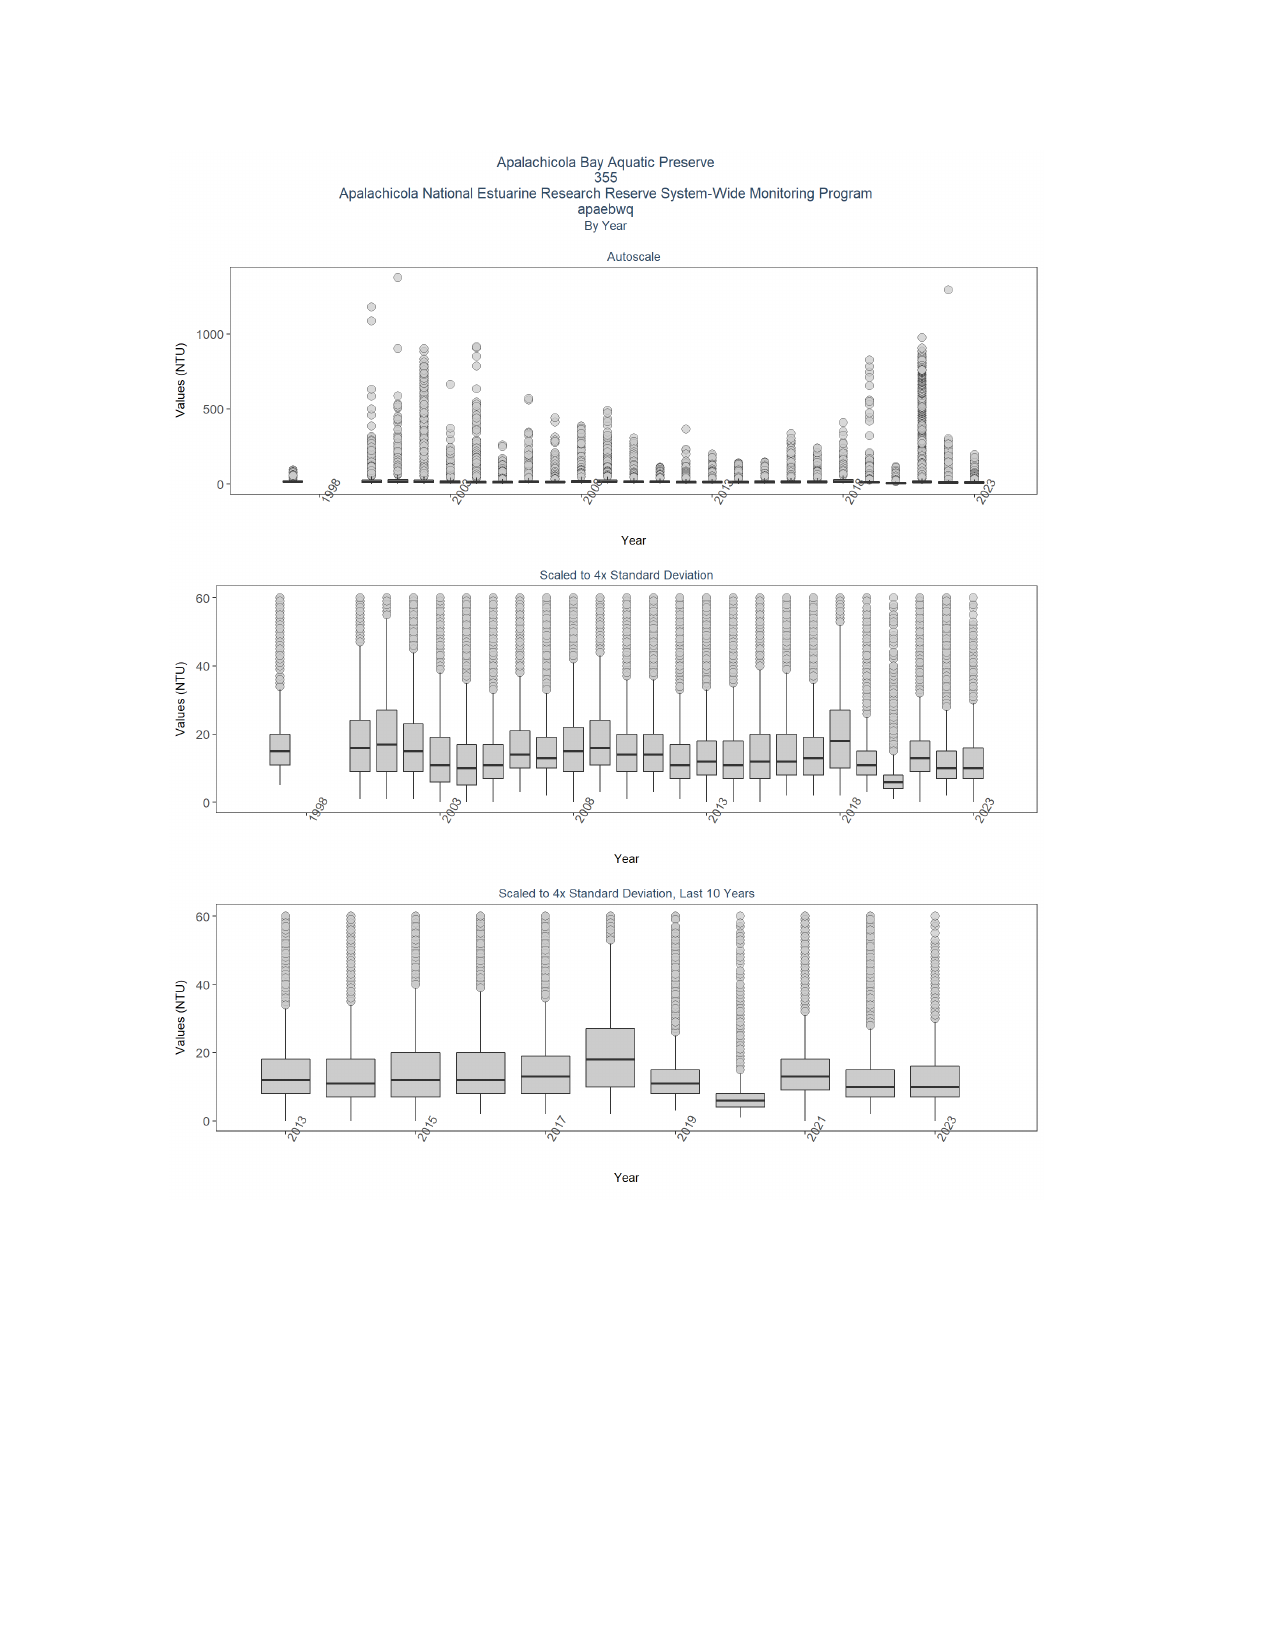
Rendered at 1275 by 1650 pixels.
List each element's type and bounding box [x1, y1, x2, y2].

picture [168, 150, 1044, 1200]
